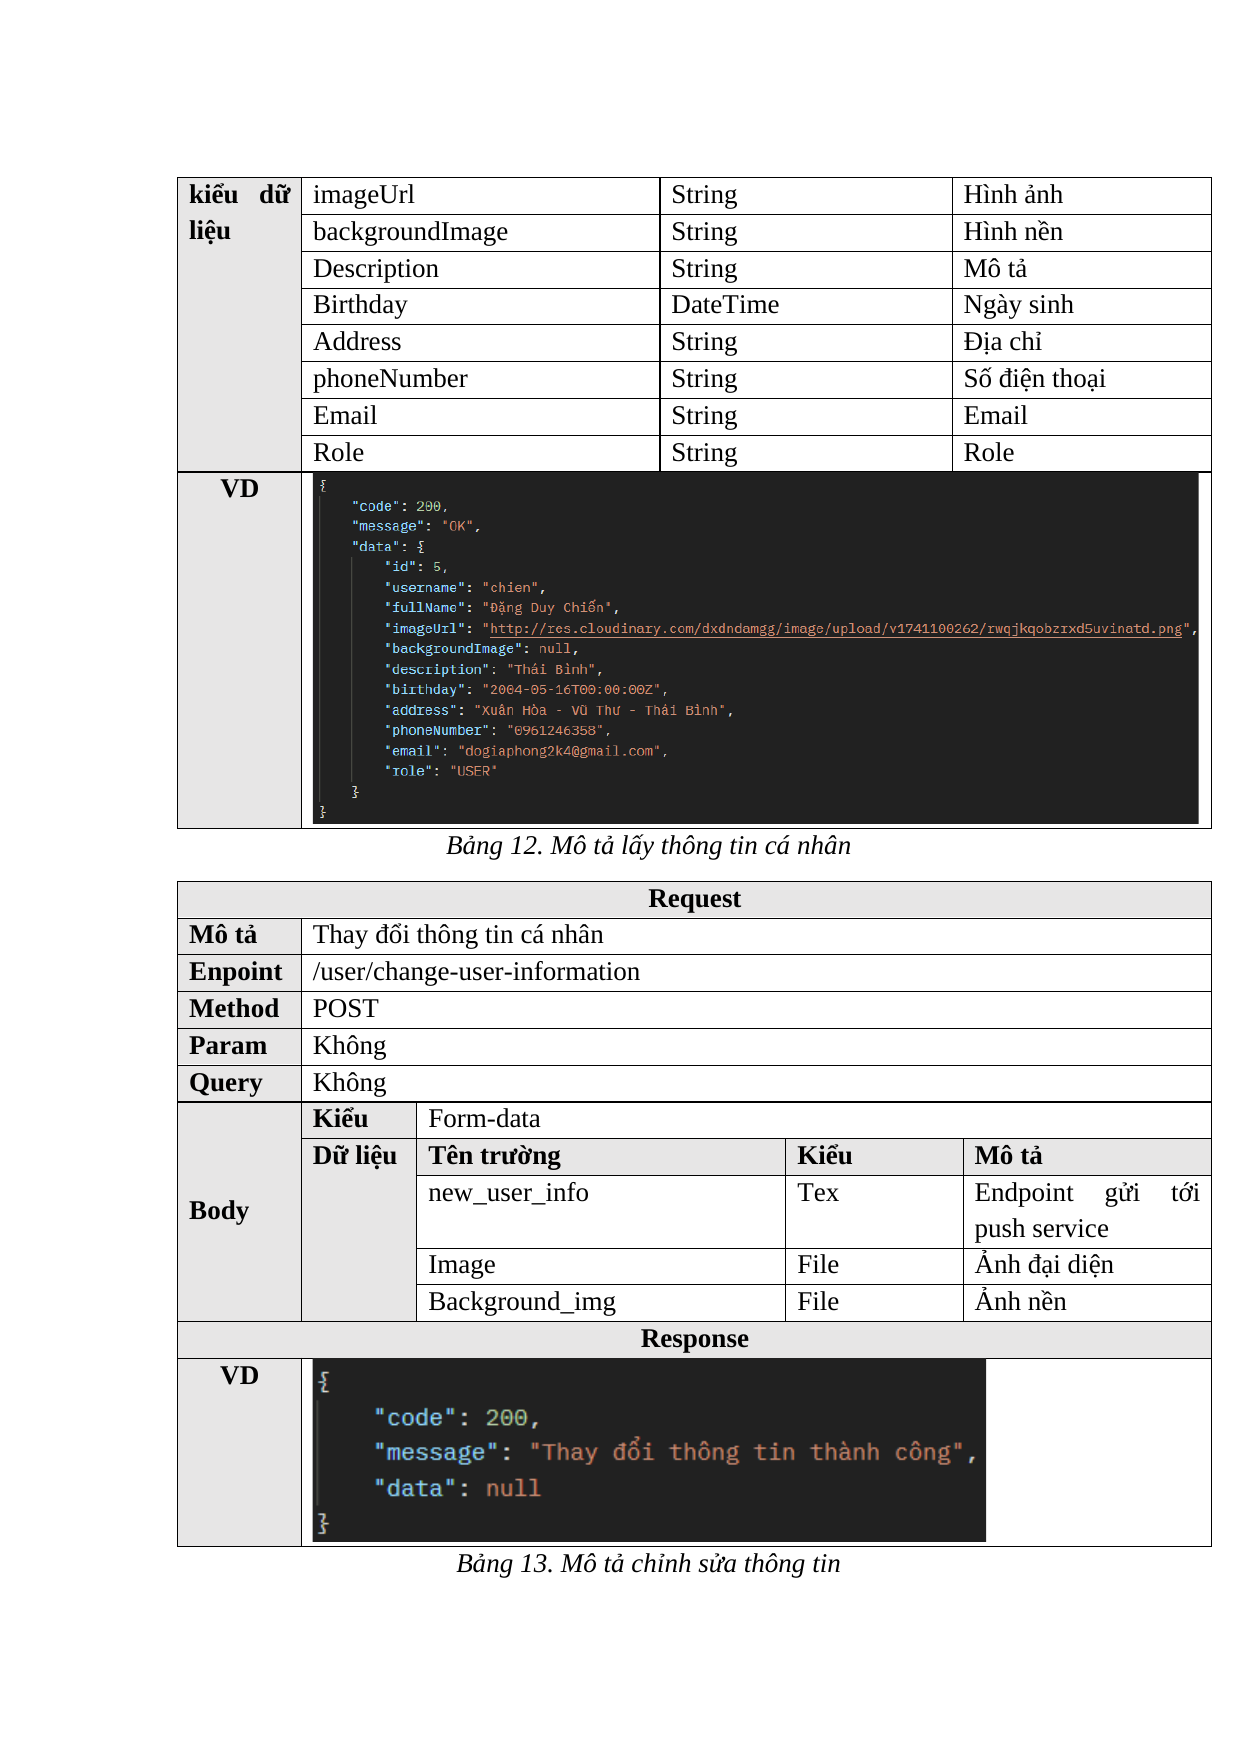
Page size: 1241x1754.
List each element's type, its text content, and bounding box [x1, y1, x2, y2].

table_cell String [661, 362, 952, 398]
table_cell Background_img [417, 1285, 785, 1321]
table_cell String [661, 325, 952, 361]
table_cell Ảnh đại diện [964, 1249, 1211, 1284]
table_cell VD [178, 473, 301, 828]
table_cell File [786, 1285, 963, 1321]
table_cell VD [178, 1359, 301, 1546]
table_cell imageUrl [302, 178, 659, 214]
table_cell Mô tả [178, 919, 301, 954]
table_cell Method [178, 992, 301, 1028]
table_cell Kiểu [786, 1139, 963, 1175]
table_cell Tex [786, 1176, 963, 1247]
table_cell Tên trường [417, 1139, 785, 1175]
table_cell Dữ liệu [302, 1139, 416, 1321]
table_cell Role [302, 436, 659, 471]
table_cell Email [953, 399, 1211, 434]
table_cell POST [302, 992, 1211, 1028]
table_cell new_user_info [417, 1176, 785, 1247]
table_cell Hình nền [953, 215, 1211, 251]
table_cell Form-data [417, 1103, 1211, 1138]
table_cell Không [302, 1029, 1211, 1064]
table_cell Address [302, 325, 659, 361]
table_cell Description [302, 252, 659, 287]
table_cell String [661, 215, 952, 251]
table_cell Mô tả [953, 252, 1211, 287]
picture [312, 1358, 987, 1542]
table_cell Không [302, 1066, 1211, 1101]
table_cell String [661, 252, 952, 287]
table_cell File [786, 1249, 963, 1284]
table_cell backgroundImage [302, 215, 659, 251]
table_cell Mô tả [964, 1139, 1211, 1175]
table_cell [302, 1359, 1211, 1546]
table_cell Hình ảnh [953, 178, 1211, 214]
table_cell Thay đổi thông tin cá nhân [302, 919, 1211, 954]
table_cell Số điện thoại [953, 362, 1211, 398]
table_cell String [661, 178, 952, 214]
table_cell Role [953, 436, 1211, 471]
table_cell Param [178, 1029, 301, 1064]
table_cell Image [417, 1249, 785, 1284]
table_cell Ảnh nền [964, 1285, 1211, 1321]
table_cell DateTime [661, 289, 952, 324]
table_cell String [661, 436, 952, 471]
table_cell Birthday [302, 289, 659, 324]
table_cell Response [178, 1322, 1211, 1358]
table_cell String [661, 399, 952, 434]
table_cell Query [178, 1066, 301, 1101]
table_header Request [178, 882, 1211, 917]
table_cell Body [178, 1103, 301, 1321]
picture [312, 472, 1199, 824]
table_cell Email [302, 399, 659, 434]
table_cell Ngày sinh [953, 289, 1211, 324]
table_cell /user/change-user-information [302, 955, 1211, 991]
table_cell Địa chỉ [953, 325, 1211, 361]
table_cell Kiểu [302, 1103, 416, 1138]
table_cell Endpoint gửi tới push service [964, 1176, 1211, 1247]
table_cell phoneNumber [302, 362, 659, 398]
table_cell [302, 473, 1211, 828]
table_cell Enpoint [178, 955, 301, 991]
